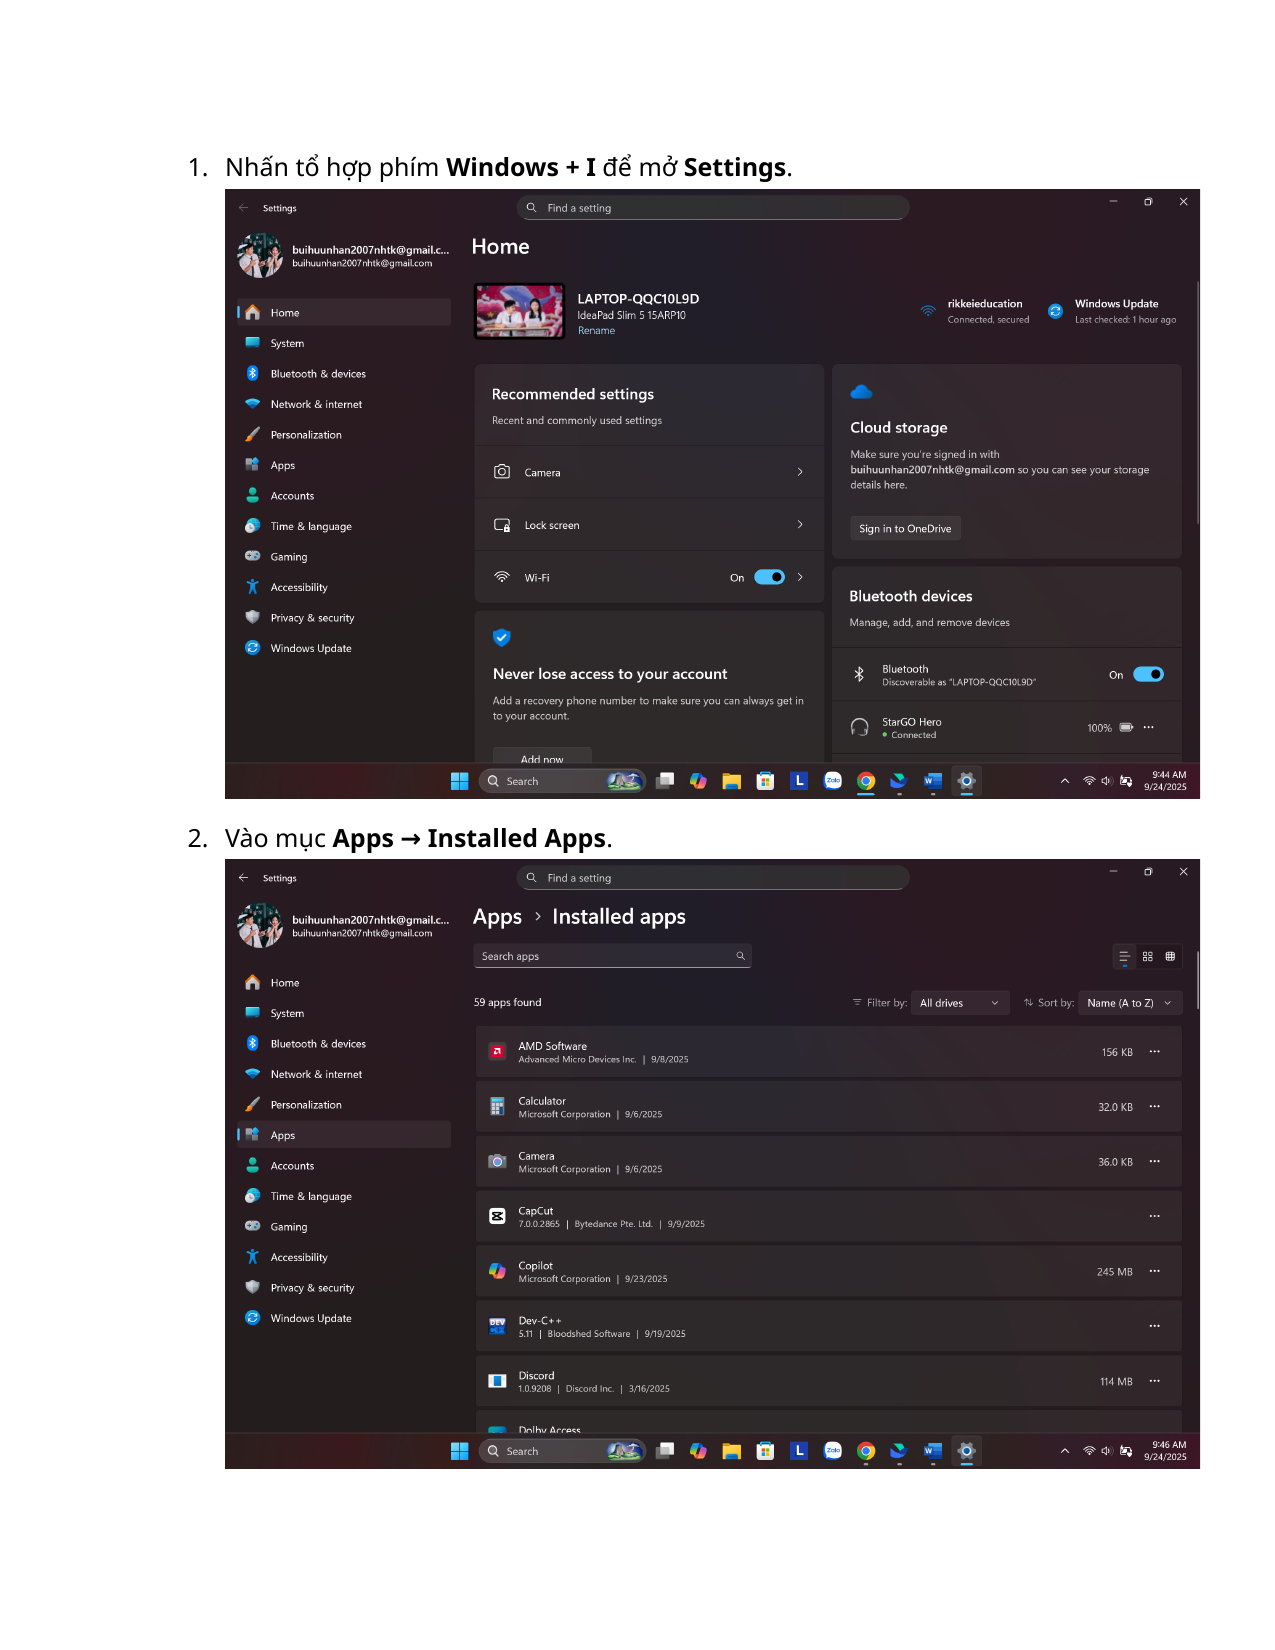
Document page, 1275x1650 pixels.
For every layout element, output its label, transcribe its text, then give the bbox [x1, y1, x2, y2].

picture [225, 859, 1200, 1469]
picture [225, 189, 1200, 799]
